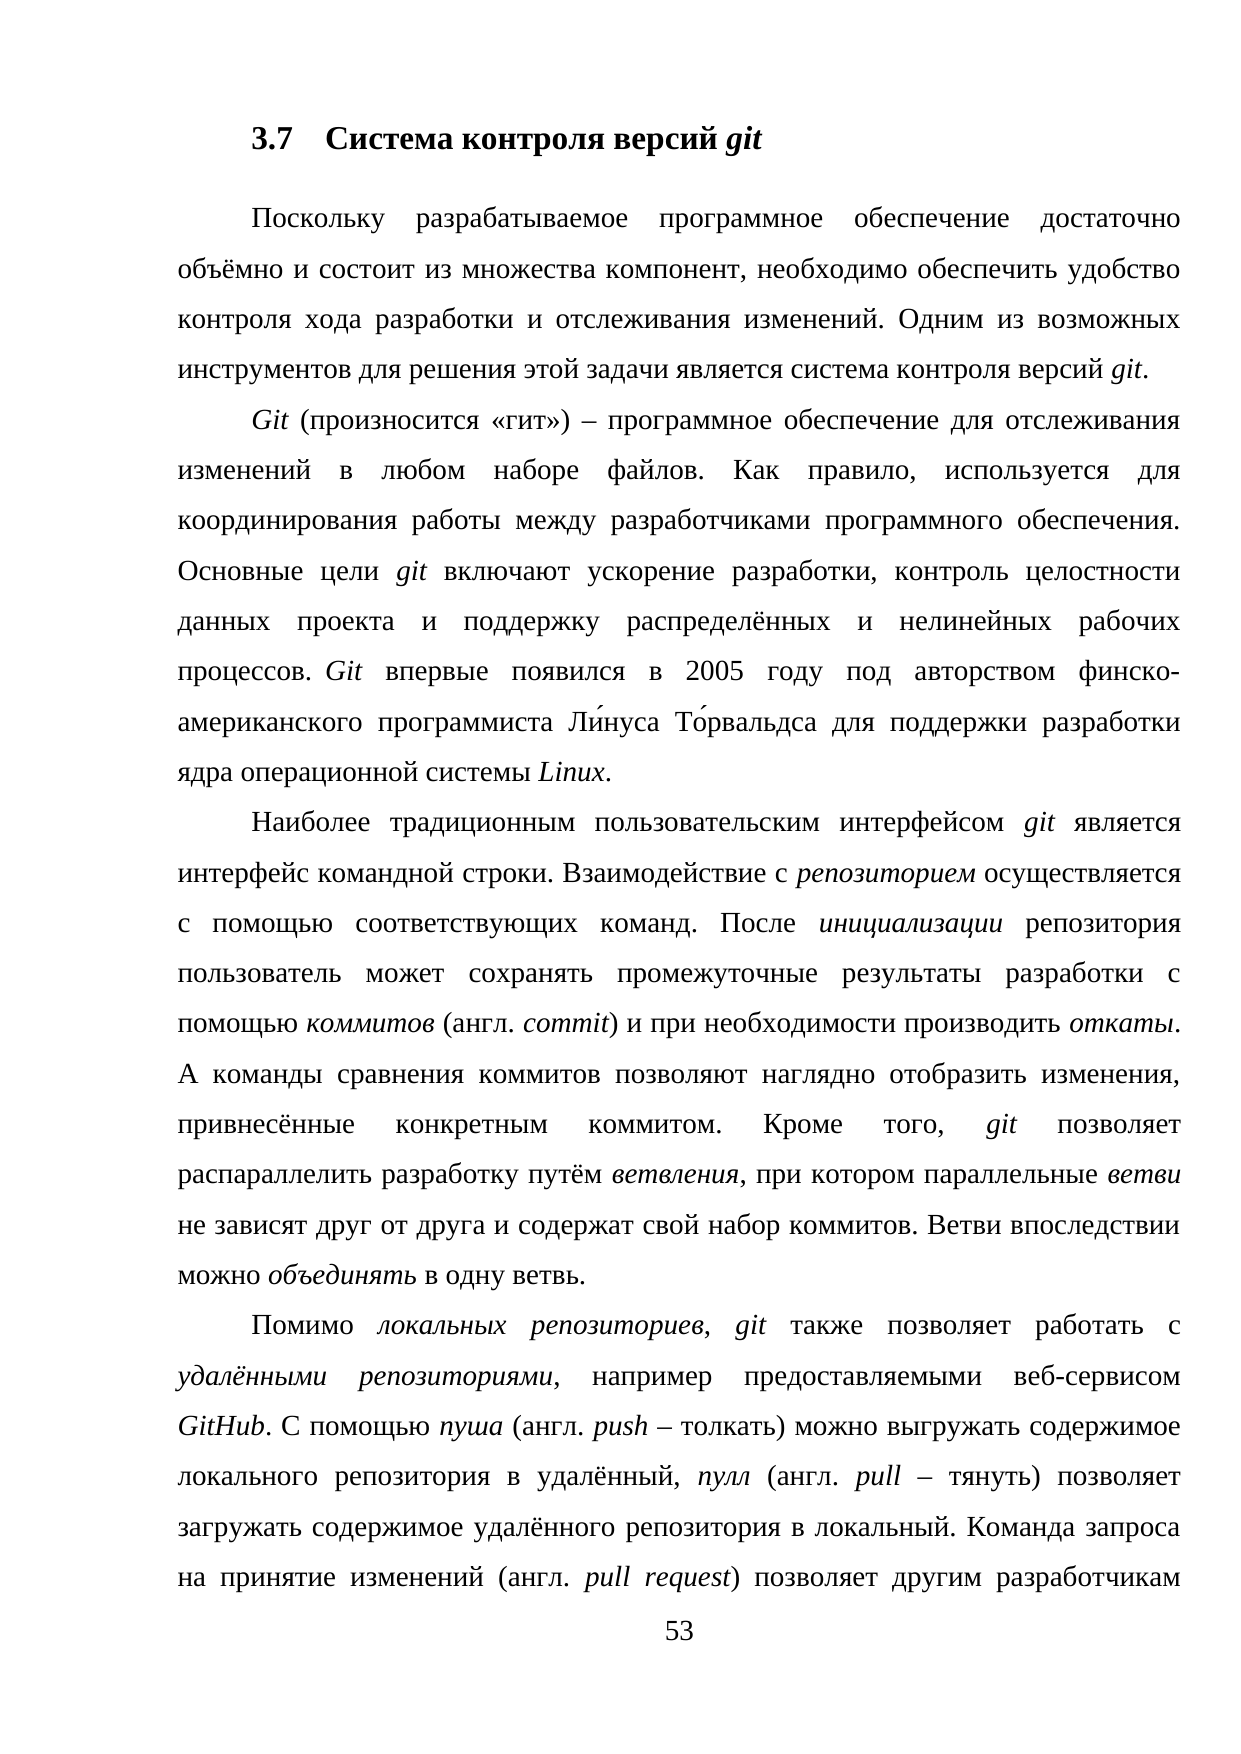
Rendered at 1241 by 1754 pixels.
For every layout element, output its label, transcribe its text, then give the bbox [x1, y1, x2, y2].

text Git (произносится «гит») – программное обеспечение для отслеживания изменений в любом наборе файлов. Как правило, используется для координирования работы между разработчиками программного обеспечения. Основные цели git включают ускорение разработки, контроль целостности данных проекта и поддержку распределённых и нелинейных рабочих процессов. Git впервые появился в 2005 году под авторством финско-американского программиста Ли́нуса То́рвальдса для поддержки разработки ядра операционной системы Linux. [177, 402, 1181, 788]
subtitle Система контроля версий git [177, 118, 1181, 156]
text Наиболее традиционным пользовательским интерфейсом git является интерфейс командной строки. Взаимодействие с репозиторием осуществляется с помощью соответствующих команд. После инициализации репозитория пользователь может сохранять промежуточные результаты разработки с помощью коммитов (англ. commit) и при необходимости производить откаты. А команды сравнения коммитов позволяют наглядно отобразить изменения, привнесённые конкретным коммитом. Кроме того, git позволяет распараллелить разработку путём ветвления, при котором параллельные ветви не зависят друг от друга и содержат свой набор коммитов. Ветви впоследствии можно объединять в одну ветвь. [177, 804, 1181, 1291]
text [177, 1307, 1181, 1593]
text Поскольку разрабатываемое программное обеспечение достаточно объёмно и состоит из множества компонент, необходимо обеспечить удобство контроля хода разработки и отслеживания изменений. Одним из возможных инструментов для решения этой задачи является система контроля версий git. [177, 201, 1181, 385]
